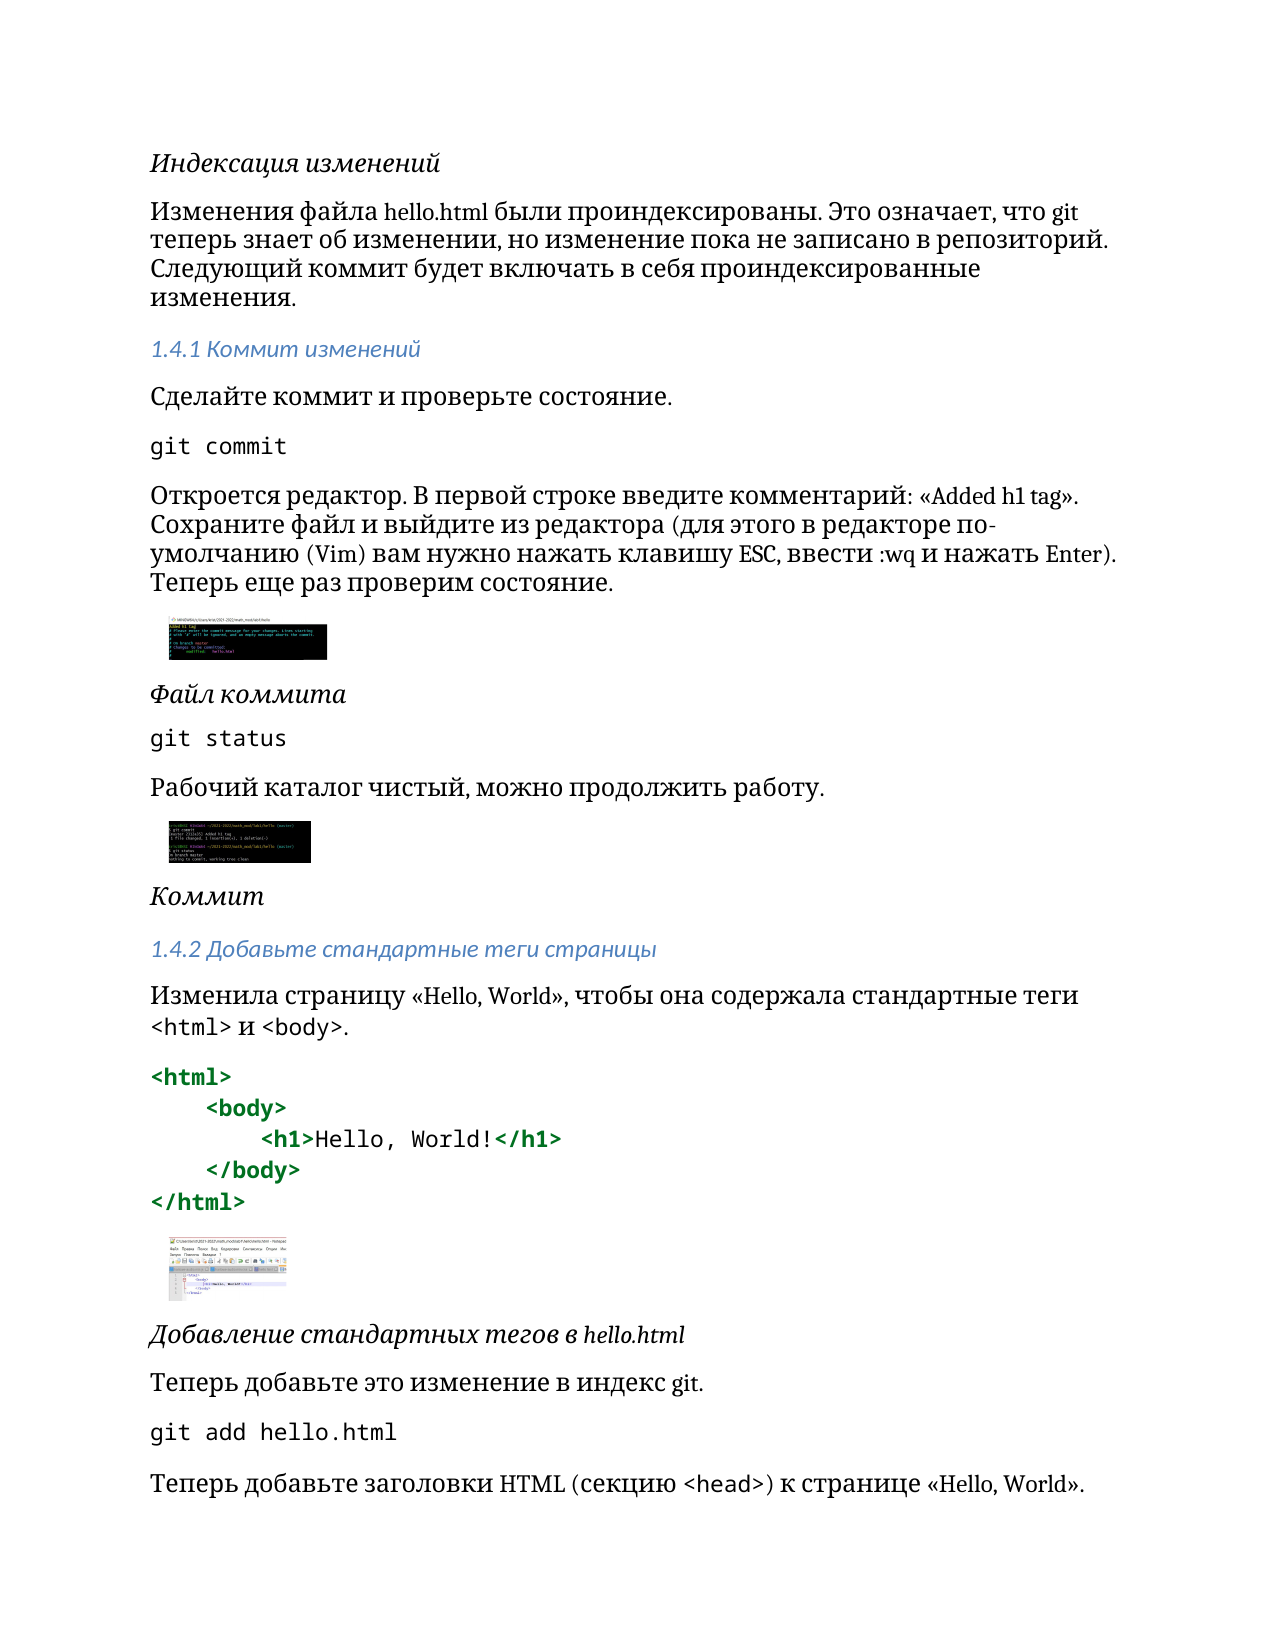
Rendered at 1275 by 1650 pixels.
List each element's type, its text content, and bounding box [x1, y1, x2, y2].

text git add hello.html [150, 1416, 1125, 1447]
text Индексация изменений [150, 150, 1125, 179]
text Откроется редактор. В первой строке введите комментарий: «Added h1 tag». Сохраните файл и выйдите из редактора (для этого в редакторе по-умолчанию (Vim) вам нужно нажать клавишу ESC, ввести :wq и нажать Enter). Теперь еще раз проверим состояние. [150, 482, 1125, 597]
text Теперь добавьте это изменение в индекс git. [150, 1369, 1125, 1397]
picture [168, 1237, 287, 1301]
subtitle 1.4.2 Добавьте стандартные теги страницы [150, 933, 1125, 963]
text Изменила страницу «Hello, World», чтобы она содержала стандартные теги <html> и <body>. [150, 982, 1125, 1042]
text Теперь добавьте заголовки HTML (секцию <head>) к странице «Hello, World». [150, 1468, 1125, 1499]
subtitle 1.4.1 Коммит изменений [150, 333, 1125, 364]
text Файл коммита [150, 681, 1125, 709]
text Добавление стандартных тегов в hello.html [150, 1321, 1125, 1350]
text Сделайте коммит и проверьте состояние. [150, 383, 1125, 411]
text git status [150, 722, 1125, 753]
text Изменения файла hello.html были проиндексированы. Это означает, что git теперь знает об изменении, но изменение пока не записано в репозиторий. Следующий коммит будет включать в себя проиндексированные изменения. [150, 197, 1125, 312]
text git commit [150, 430, 1125, 461]
picture [168, 821, 311, 863]
text Коммит [150, 883, 1125, 912]
text <html> <body> <h1>Hello, World!</h1> </body> </html> [150, 1061, 1125, 1217]
text Рабочий каталог чистый, можно продолжить работу. [150, 774, 1125, 803]
picture [168, 616, 328, 660]
